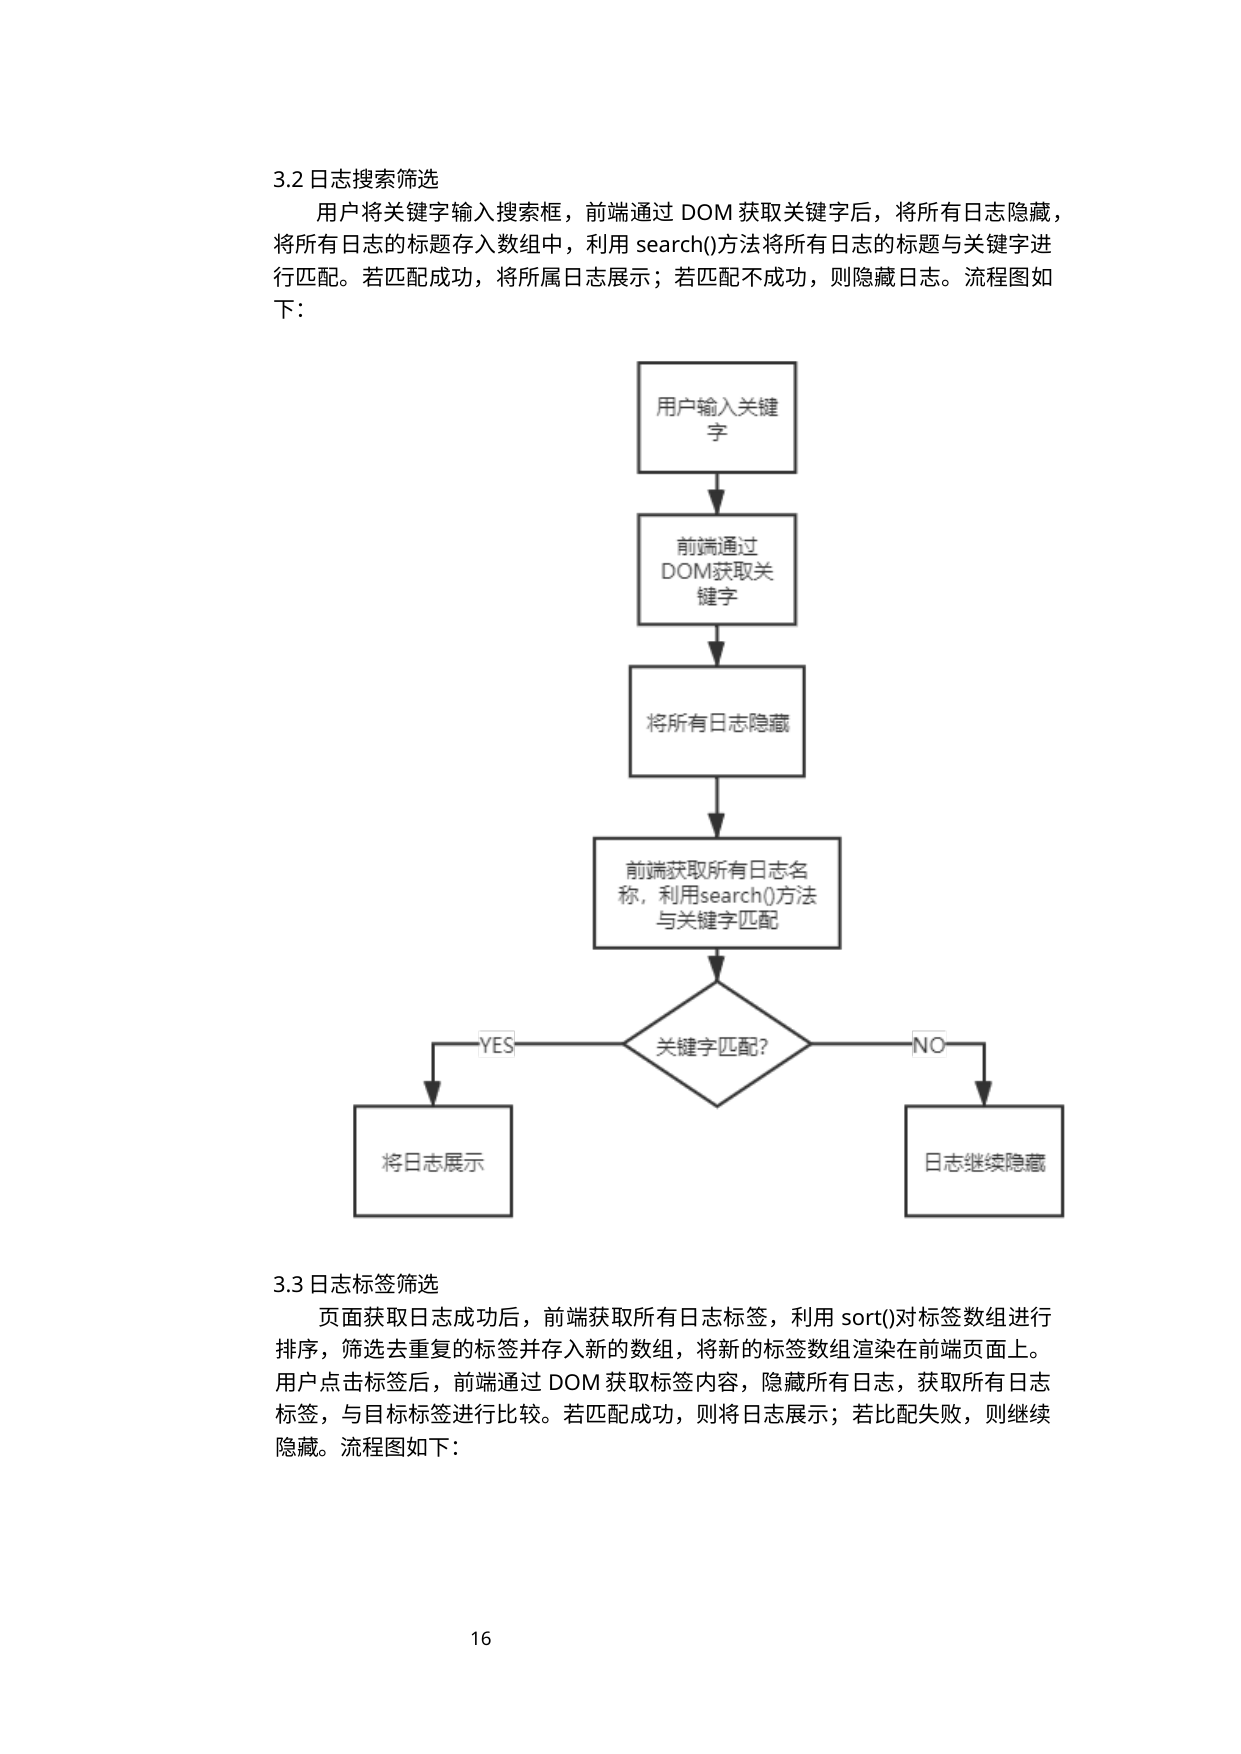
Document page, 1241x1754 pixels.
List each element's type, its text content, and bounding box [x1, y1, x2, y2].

list 页面获取日志成功后，前端获取所有日志标签，利用sort()对标签数组进行排序，筛选去重复的标签并存入新的数组，将新的标签数组渲染在前端页面上。用户点击标签后，前端通过DOM获取标签内容，隐藏所有日志，获取所有日志标签，与目标标签进行比较。若匹配成功，则将日志展示；若比配失败，则继续隐藏。流程图如下： [275, 1299, 1053, 1462]
list 3.3日志标签筛选 [273, 1267, 1053, 1299]
list 3.2日志搜索筛选 [273, 162, 1053, 194]
list 用户将关键字输入搜索框，前端通过DOM获取关键字后，将所有日志隐藏，将所有日志的标题存入数组中，利用search()方法将所有日志的标题与关键字进行匹配。若匹配成功，将所属日志展示；若匹配不成功，则隐藏日志。流程图如下： [273, 194, 1053, 324]
picture [316, 324, 1102, 1255]
